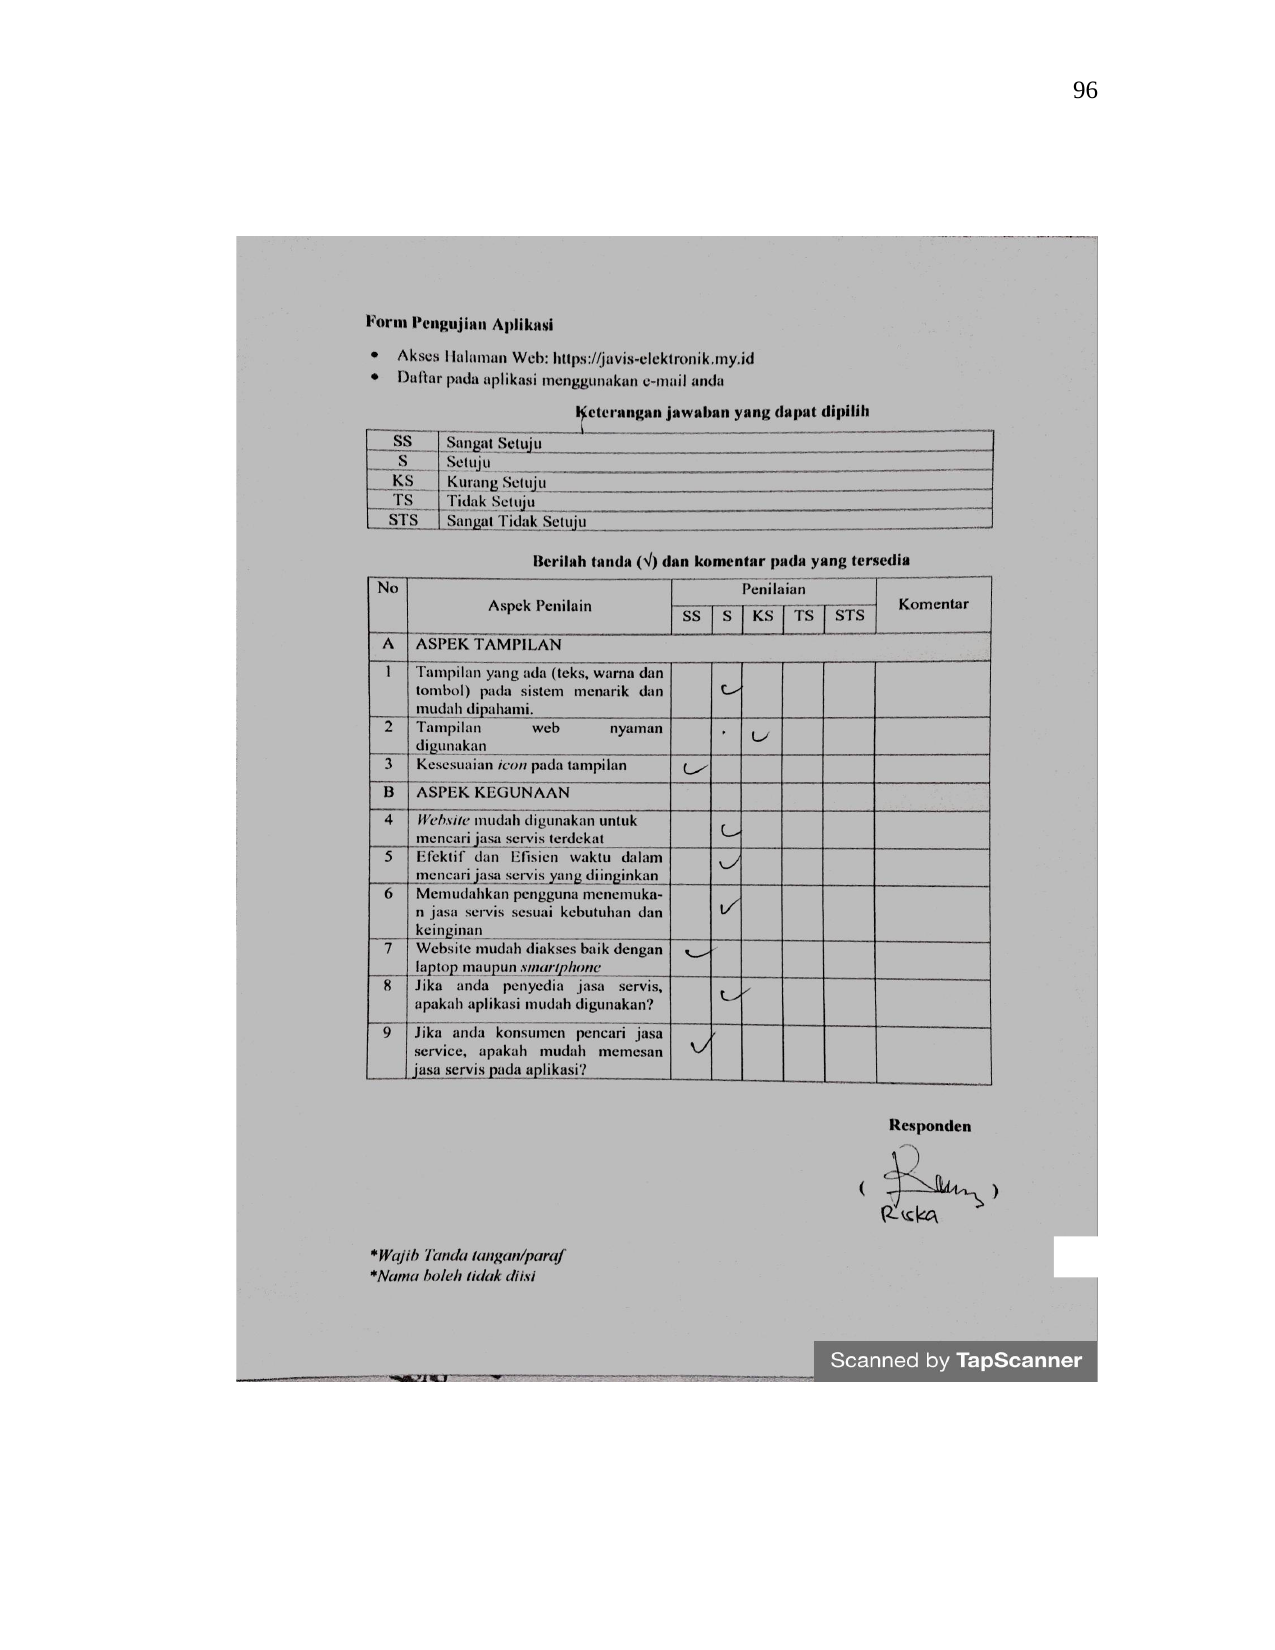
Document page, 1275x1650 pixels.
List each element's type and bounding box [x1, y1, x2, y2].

picture [236, 236, 1098, 1382]
